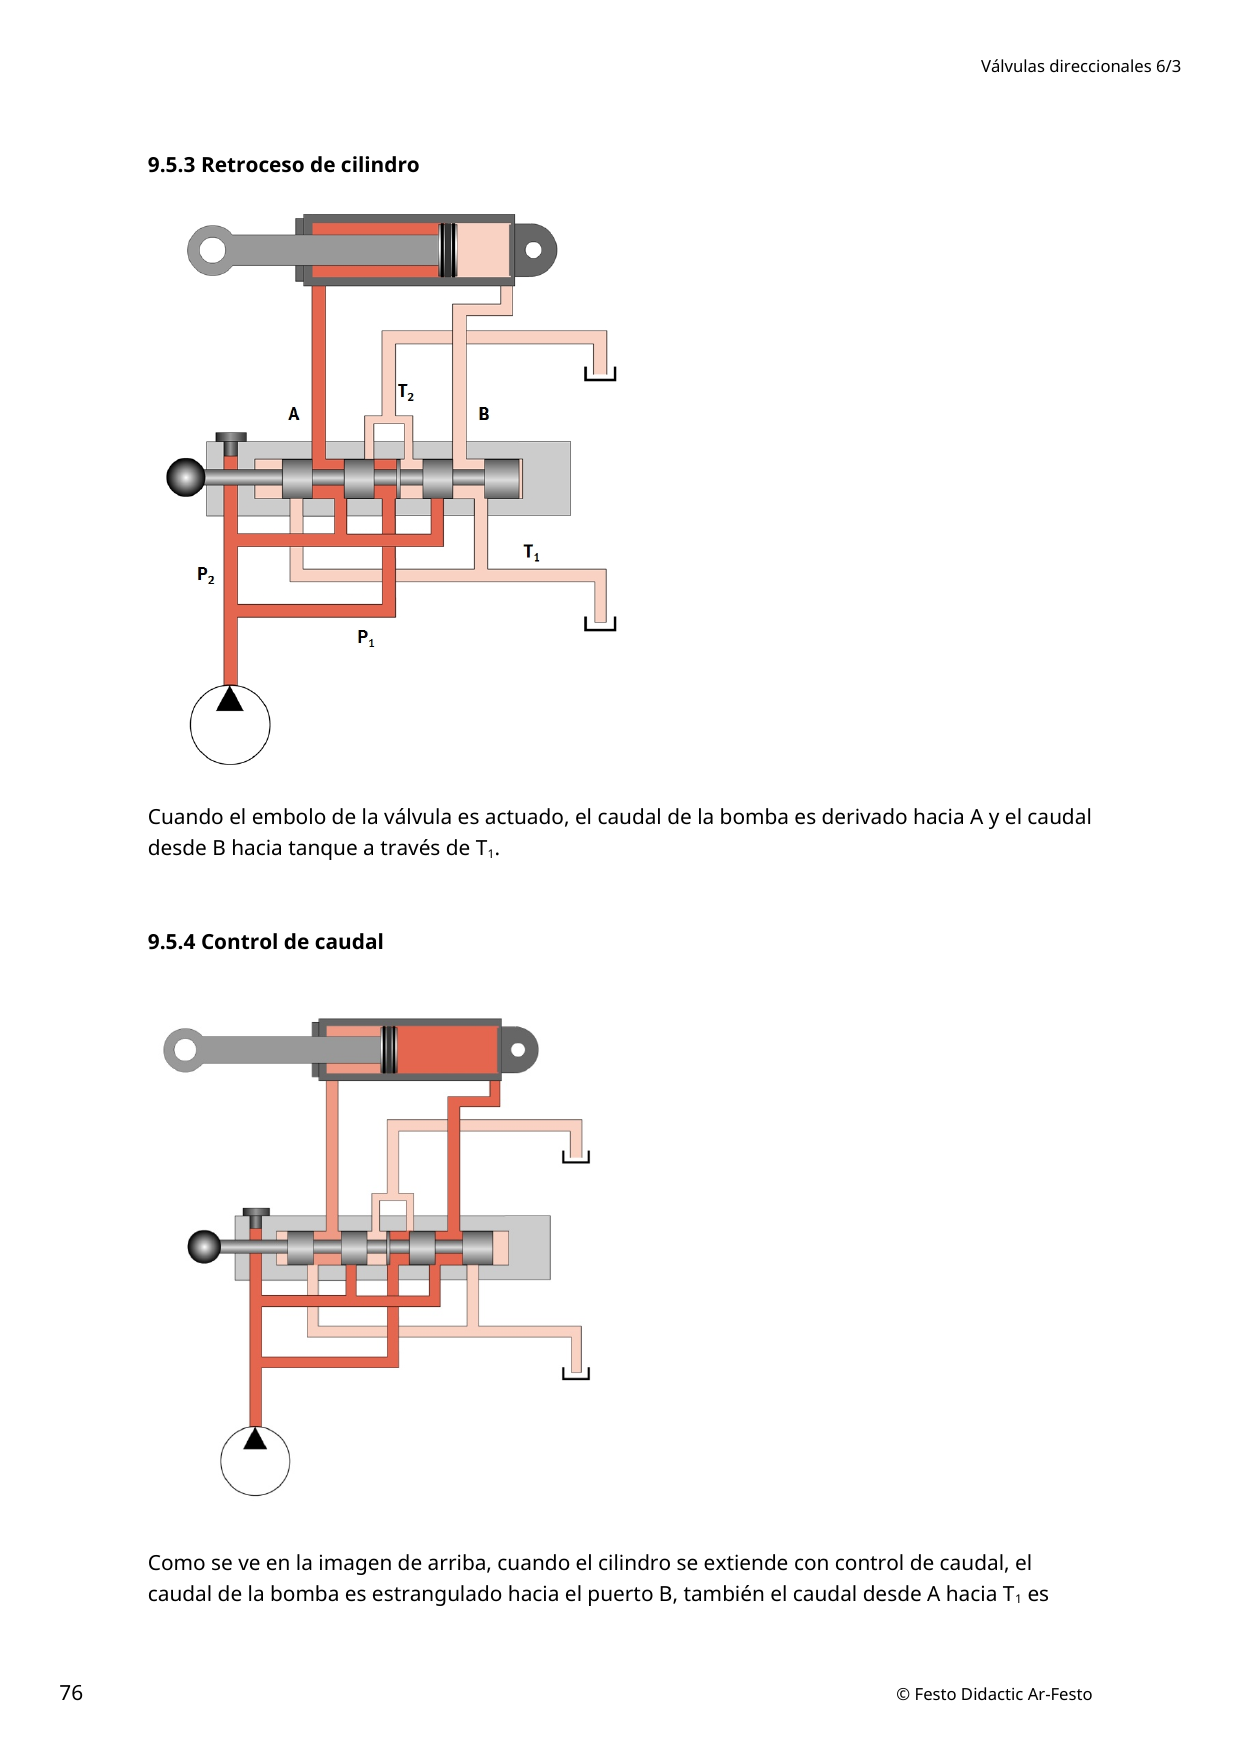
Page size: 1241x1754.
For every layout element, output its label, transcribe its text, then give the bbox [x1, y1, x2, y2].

subtitle Control de caudal [148, 924, 1092, 956]
subtitle Retroceso de cilindro [148, 148, 1092, 179]
text Cuando el embolo de la válvula es actuado, el caudal de la bomba es derivado hacia A y el caudal desde B hacia tanque a través de T1. [148, 799, 1092, 862]
picture [147, 210, 621, 769]
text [148, 1545, 1092, 1608]
picture [147, 955, 621, 1514]
